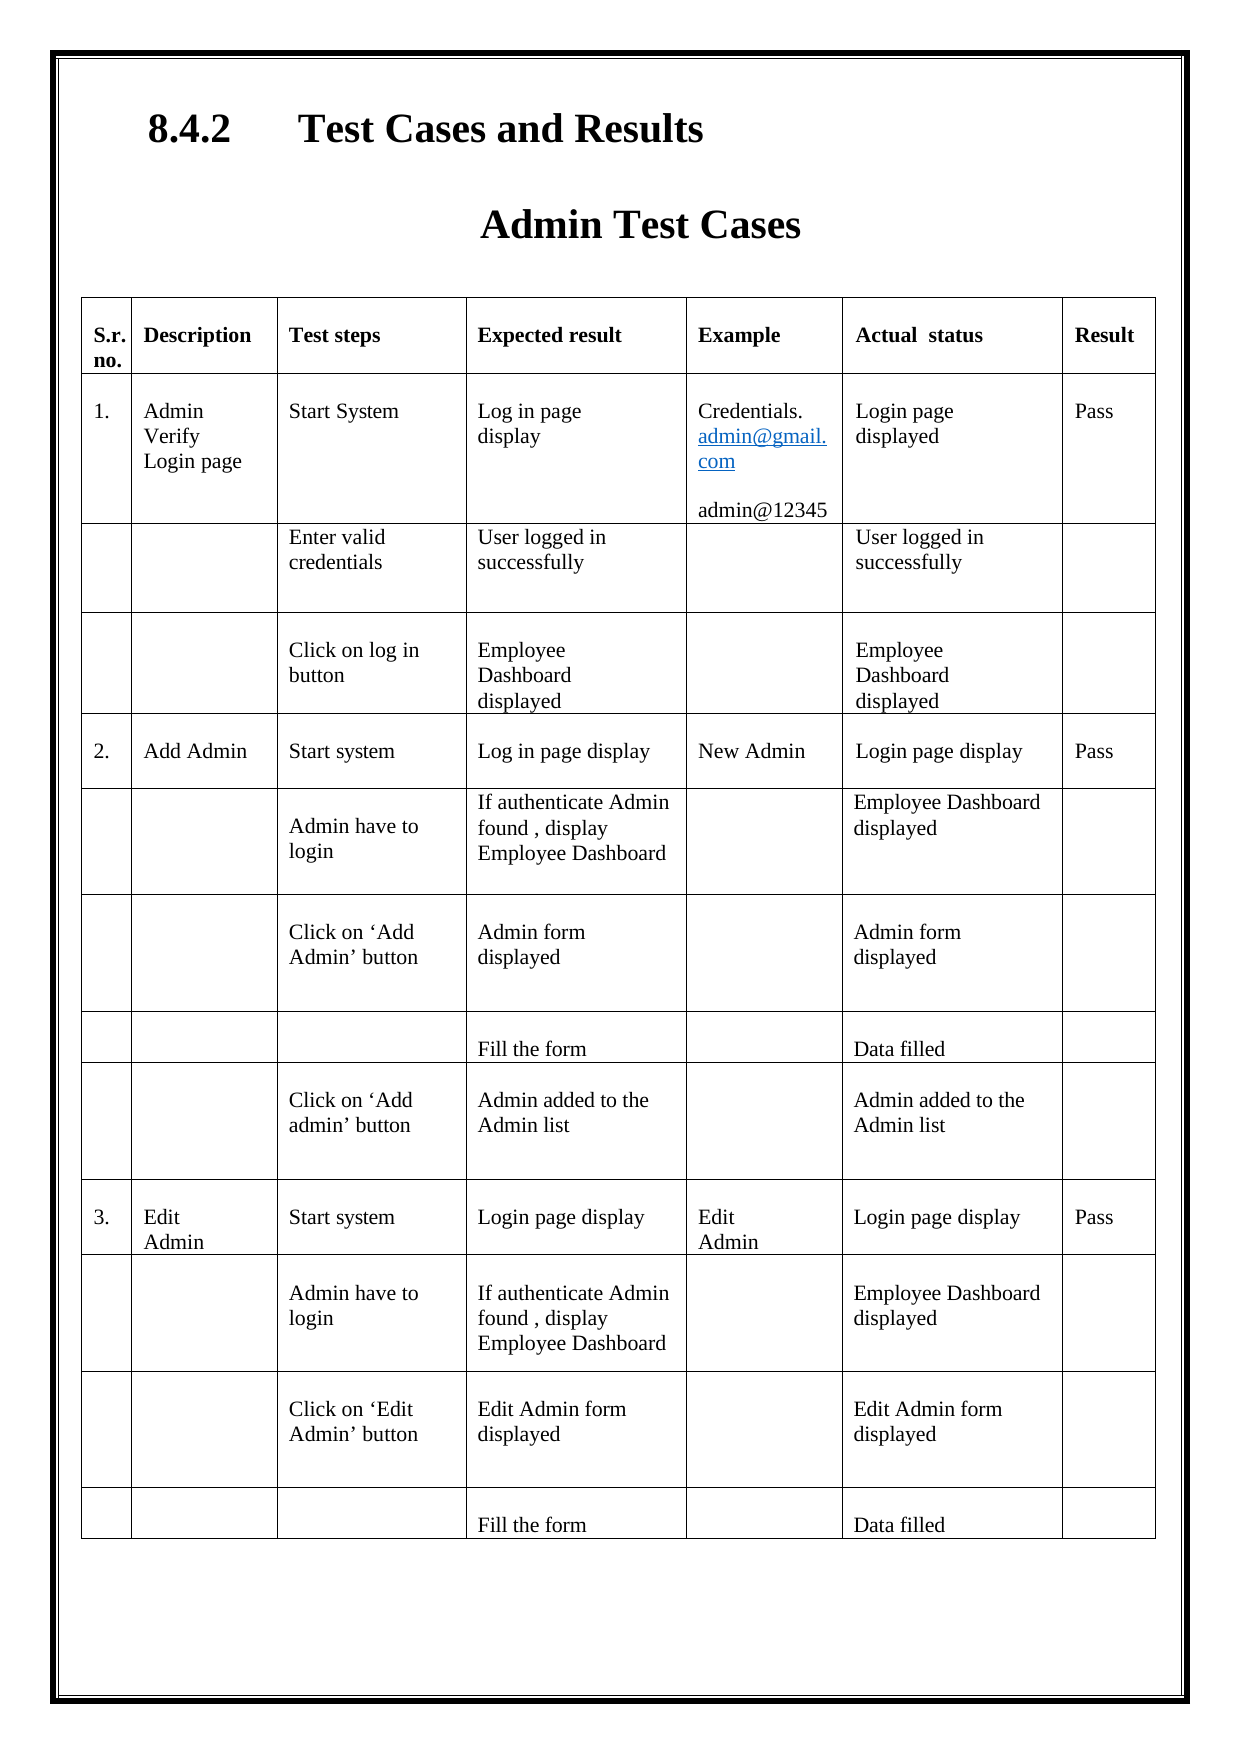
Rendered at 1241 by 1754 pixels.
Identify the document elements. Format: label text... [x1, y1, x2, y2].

table_cell Login page displayed [843, 374, 1062, 523]
table_cell Fill the form [467, 1488, 686, 1537]
table_cell Login page display [843, 1180, 1062, 1254]
table_cell Admin added to the Admin list [467, 1063, 686, 1179]
table_cell User logged in successfully [467, 524, 686, 612]
table_cell Click on log in button [278, 613, 466, 713]
table_cell If authenticate Admin found , display Employee Dashboard [467, 789, 686, 894]
table_cell [132, 789, 277, 894]
table_cell [687, 1372, 842, 1487]
table_cell Admin Verify Login page [132, 374, 277, 523]
table_cell Edit Admin form displayed [467, 1372, 686, 1487]
table_cell Click on ‘Add Admin’ button [278, 895, 466, 1011]
table_cell Admin have to login [278, 789, 466, 894]
table_cell Employee Dashboard displayed [843, 789, 1062, 894]
table_cell [687, 1012, 842, 1062]
table_cell [1063, 895, 1155, 1011]
table_cell [278, 1012, 466, 1062]
table_cell Pass [1063, 714, 1155, 788]
table_cell 2. [82, 714, 131, 788]
table_cell [132, 1063, 277, 1179]
table_cell Employee Dashboard displayed [843, 1255, 1062, 1371]
table_cell Add Admin [132, 714, 277, 788]
table_cell [1063, 524, 1155, 612]
table_cell [82, 1255, 131, 1371]
table_header Example [687, 298, 842, 372]
table_cell [132, 1488, 277, 1537]
table_cell Admin form displayed [843, 895, 1062, 1011]
table_header Result [1063, 298, 1155, 372]
table_header Description [132, 298, 277, 372]
table_cell [132, 895, 277, 1011]
table_cell [82, 613, 131, 713]
table_cell [687, 613, 842, 713]
text Admin Test Cases [159, 199, 1122, 247]
table_cell Start system [278, 1180, 466, 1254]
table_cell Edit Admin [132, 1180, 277, 1254]
table_cell [687, 895, 842, 1011]
table_cell [132, 1372, 277, 1487]
table_cell Employee Dashboard displayed [843, 613, 1062, 713]
table_cell Click on ‘Edit Admin’ button [278, 1372, 466, 1487]
table_cell Log in page display [467, 374, 686, 523]
table_cell [132, 1255, 277, 1371]
table_cell Admin have to login [278, 1255, 466, 1371]
table_cell [1063, 1372, 1155, 1487]
table_cell Login page display [467, 1180, 686, 1254]
table_cell Pass [1063, 1180, 1155, 1254]
table_cell Fill the form [467, 1012, 686, 1062]
table_cell New Admin [687, 714, 842, 788]
table_cell [82, 1012, 131, 1062]
table_cell [1063, 1012, 1155, 1062]
table_cell 1. [82, 374, 131, 523]
table_cell Log in page display [467, 714, 686, 788]
table_cell [687, 789, 842, 894]
table_cell [82, 789, 131, 894]
table_header Expected result [467, 298, 686, 372]
table_cell Login page display [843, 714, 1062, 788]
table_header Test steps [278, 298, 466, 372]
table_cell [687, 1488, 842, 1537]
list Test Cases and Results [148, 103, 1122, 151]
table_cell [82, 1488, 131, 1537]
table_cell [1063, 789, 1155, 894]
table_cell [132, 1012, 277, 1062]
table_header Actual status [843, 298, 1062, 372]
table_cell [82, 1063, 131, 1179]
table_cell [687, 1255, 842, 1371]
table_cell Admin added to the Admin list [843, 1063, 1062, 1179]
table_cell Enter valid credentials [278, 524, 466, 612]
table_cell Credentials. admin@gmail.com admin@12345 [687, 374, 842, 523]
table_cell Edit Admin [687, 1180, 842, 1254]
table_cell Click on ‘Add admin’ button [278, 1063, 466, 1179]
table_cell [132, 524, 277, 612]
table_cell [687, 524, 842, 612]
table_header S.r. no. [82, 298, 131, 372]
table_cell [1063, 1488, 1155, 1537]
table_cell Employee Dashboard displayed [467, 613, 686, 713]
table_cell [1063, 1255, 1155, 1371]
table_cell [278, 1488, 466, 1537]
table_cell [82, 895, 131, 1011]
table_cell [687, 1063, 842, 1179]
table_cell [132, 613, 277, 713]
table_cell [1063, 1063, 1155, 1179]
table_cell Start System [278, 374, 466, 523]
table_cell Data filled [843, 1012, 1062, 1062]
table_cell Start system [278, 714, 466, 788]
table_cell [82, 1372, 131, 1487]
table_cell Admin form displayed [467, 895, 686, 1011]
table_cell Pass [1063, 374, 1155, 523]
table_cell [1063, 613, 1155, 713]
table_cell If authenticate Admin found , display Employee Dashboard [467, 1255, 686, 1371]
table_cell Edit Admin form displayed [843, 1372, 1062, 1487]
table_cell Data filled [843, 1488, 1062, 1537]
table_cell 3. [82, 1180, 131, 1254]
table_cell [82, 524, 131, 612]
table_cell User logged in successfully [843, 524, 1062, 612]
